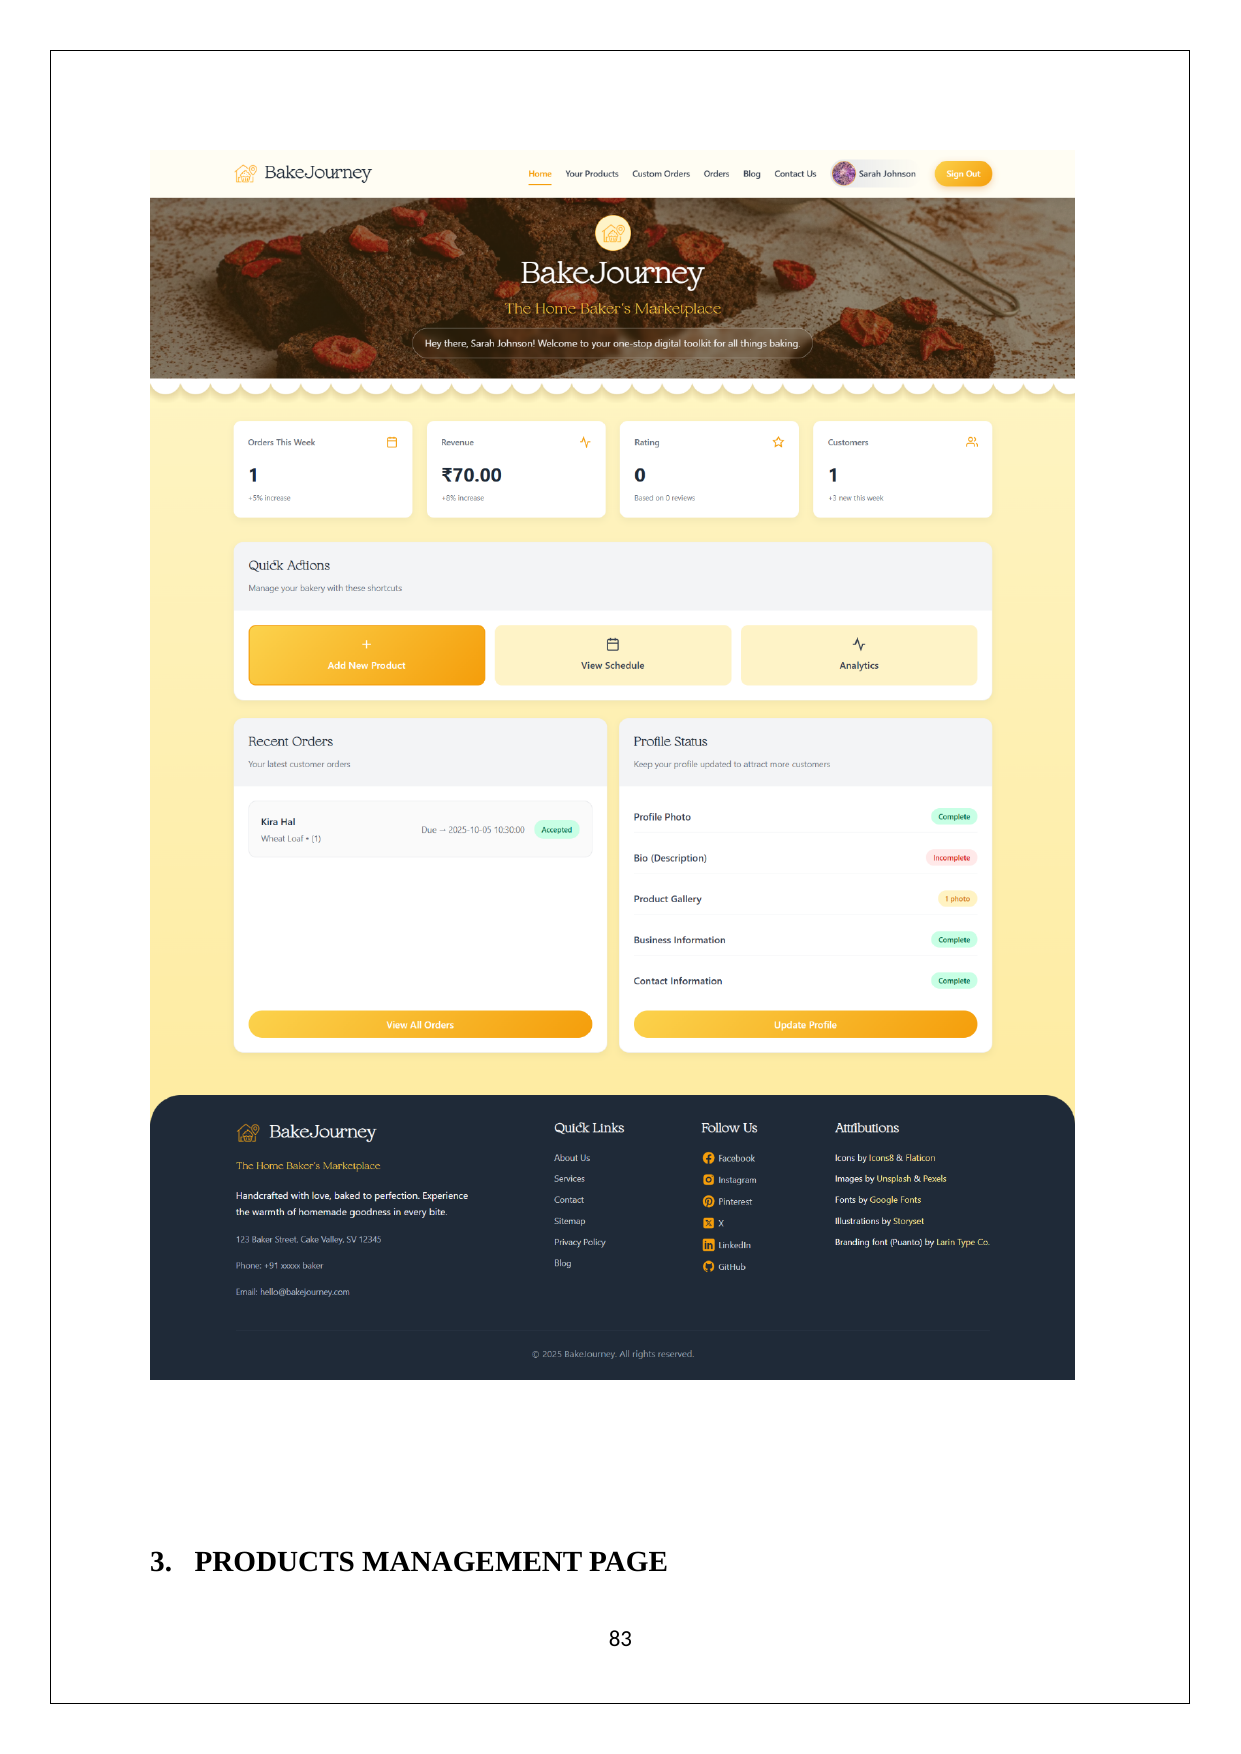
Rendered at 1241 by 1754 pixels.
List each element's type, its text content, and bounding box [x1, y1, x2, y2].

picture [150, 150, 1075, 1380]
list PRODUCTS MANAGEMENT PAGE [150, 1544, 1090, 1578]
